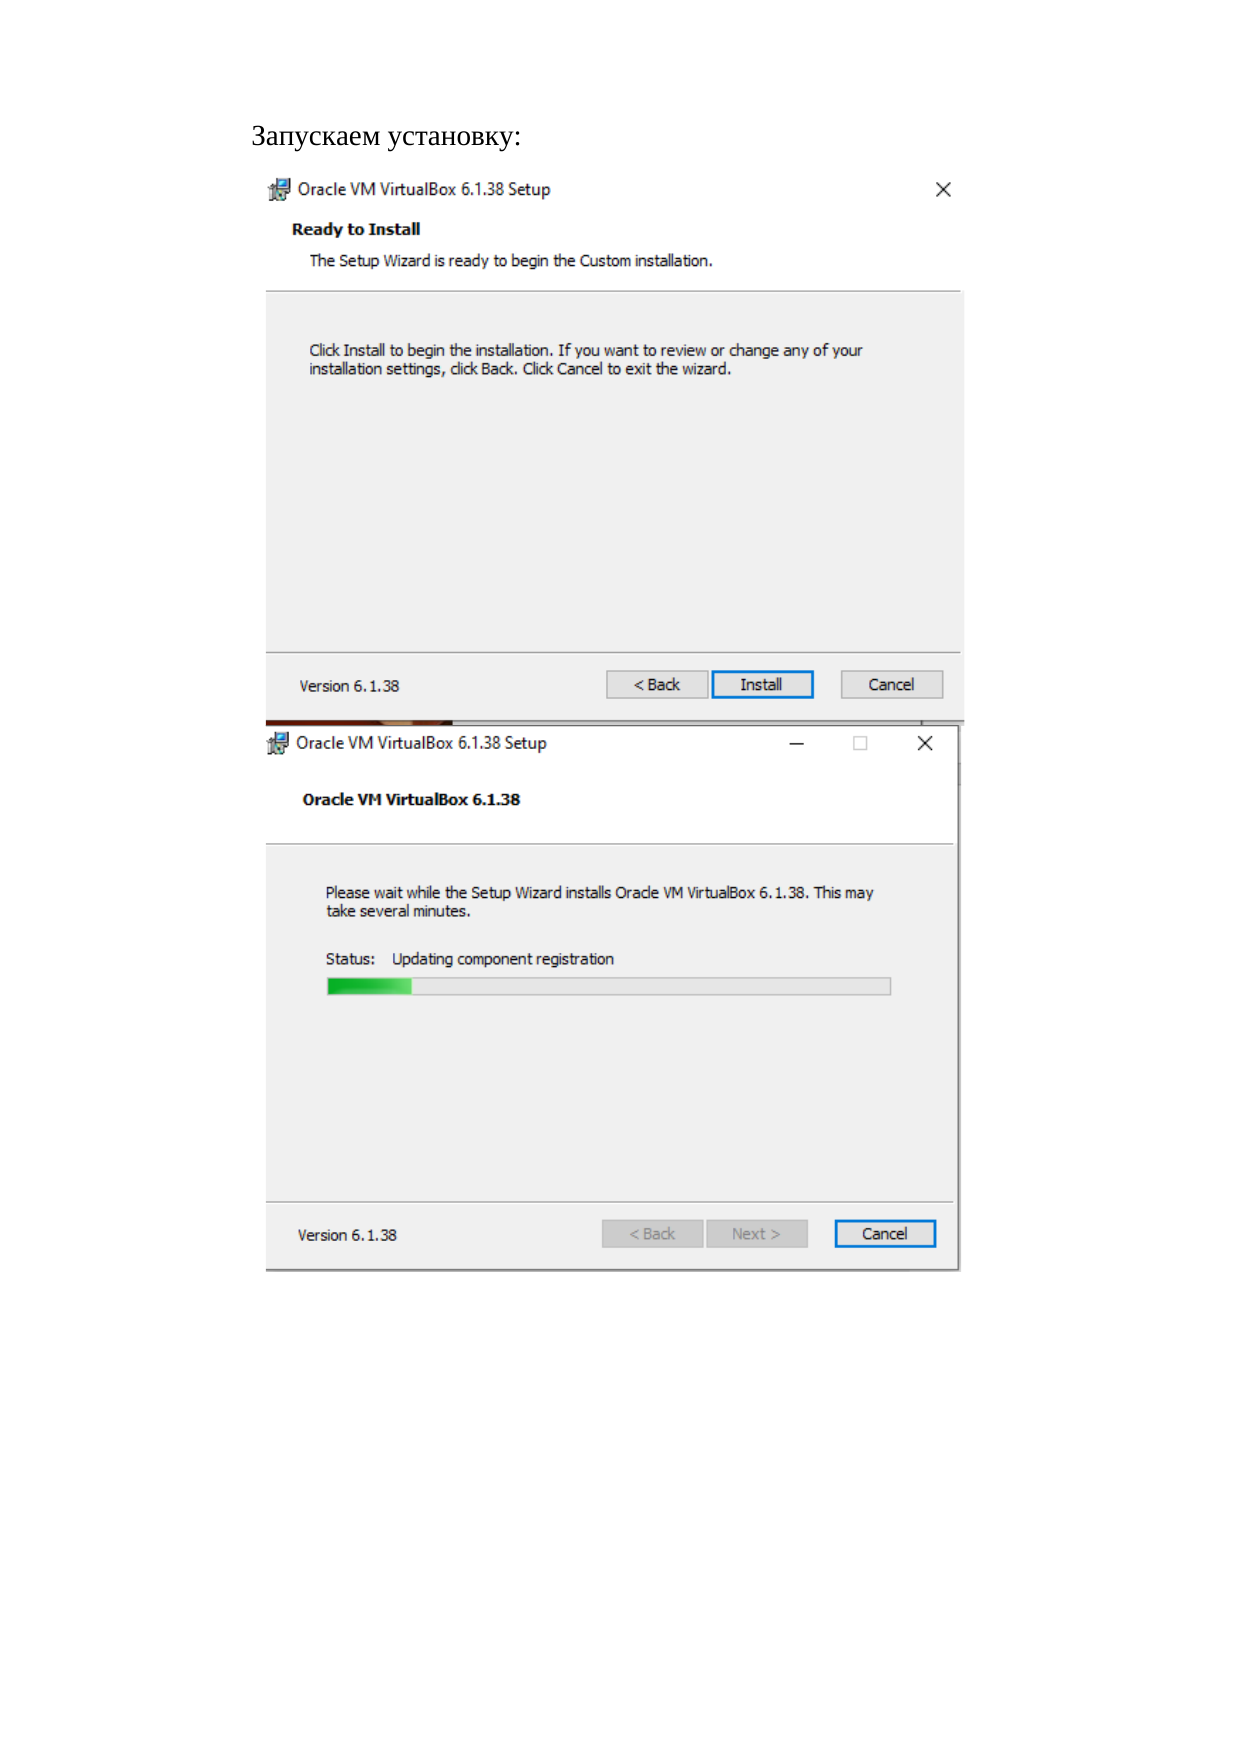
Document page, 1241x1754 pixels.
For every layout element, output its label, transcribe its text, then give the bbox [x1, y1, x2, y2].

picture [265, 174, 965, 1272]
text Запускаем установку: [251, 118, 1152, 152]
